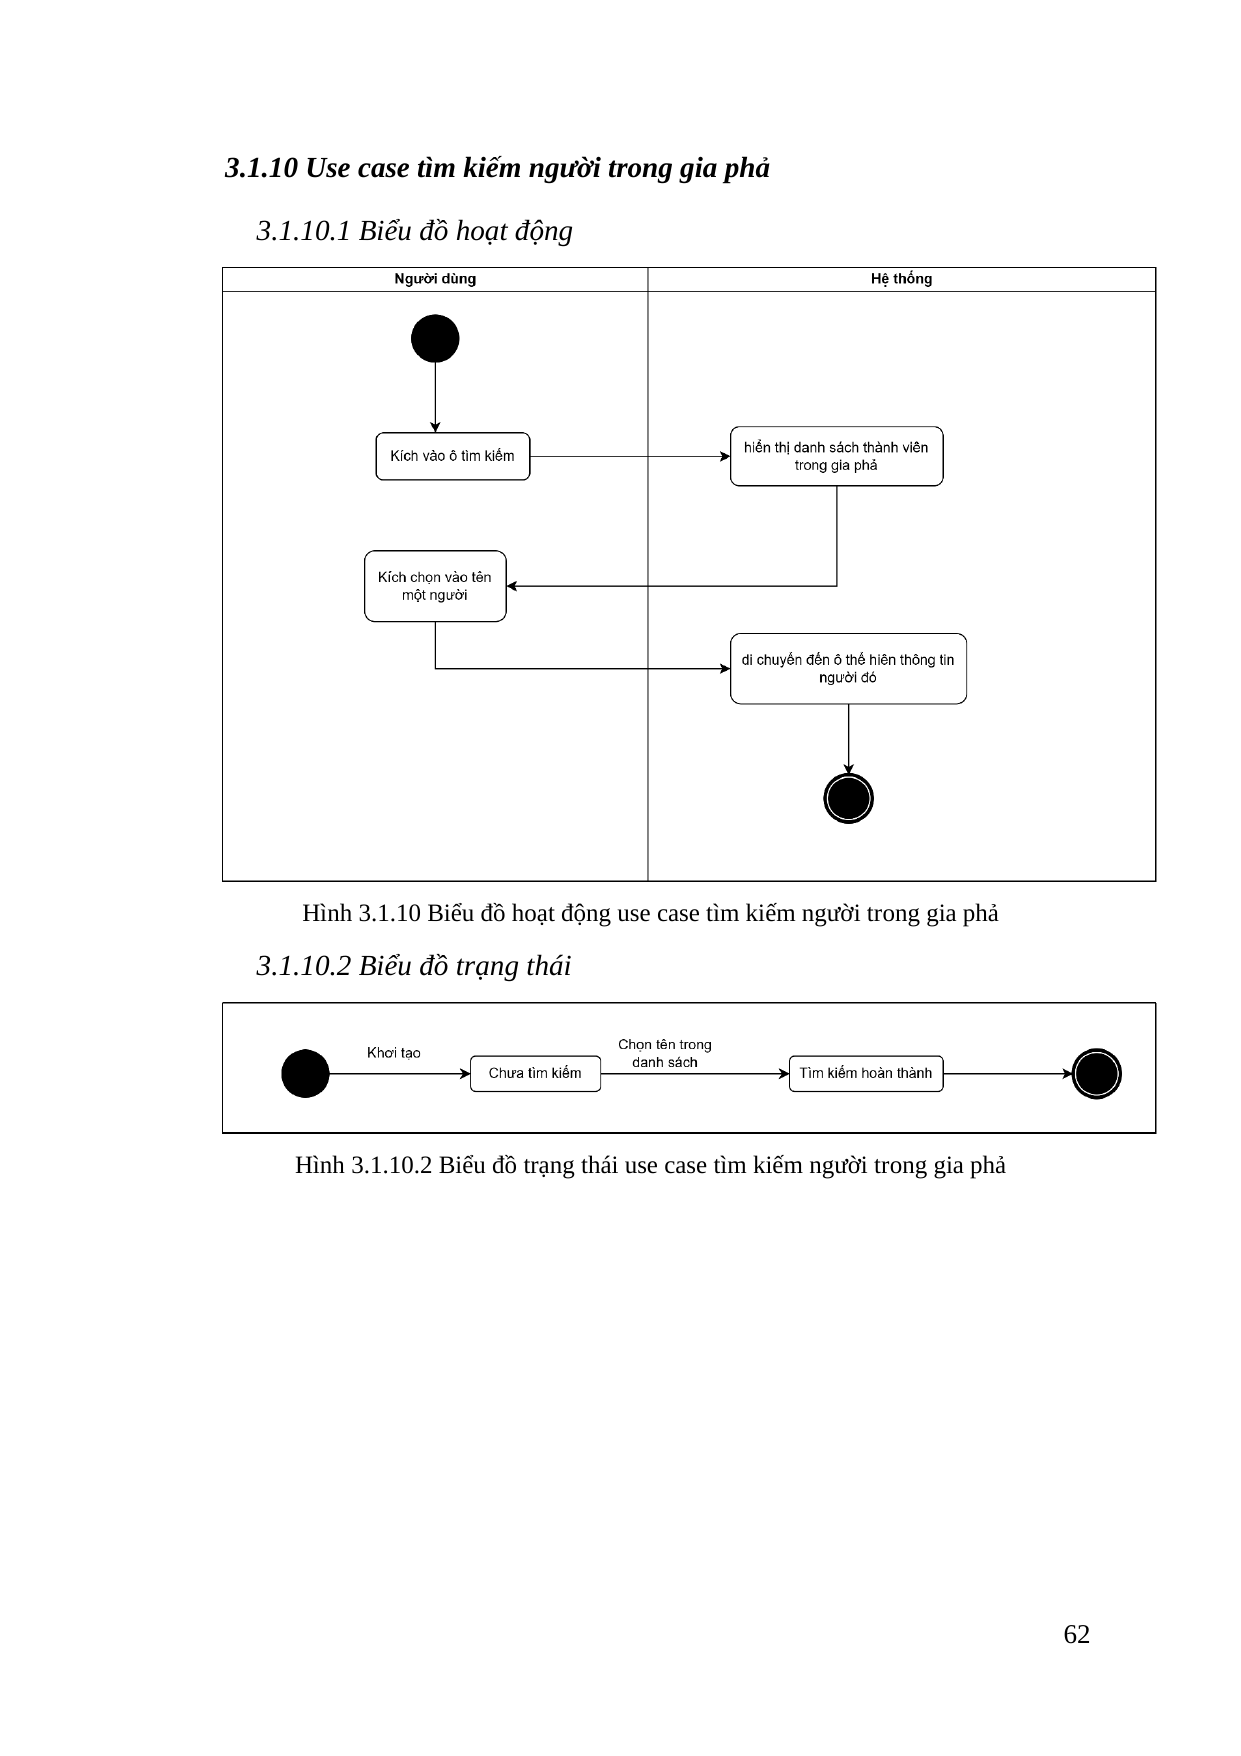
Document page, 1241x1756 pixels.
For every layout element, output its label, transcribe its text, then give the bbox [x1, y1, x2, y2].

picture [210, 990, 1168, 1145]
text Hình 3.1.10.2 Biểu đồ trạng thái use case tìm kiếm người trong gia phả [179, 1150, 1090, 1178]
subtitle 3.1.10.2 Biểu đồ trạng thái [225, 948, 1090, 981]
subtitle 3.1.10.1 Biểu đồ hoạt động [225, 213, 1090, 246]
picture [210, 255, 1168, 893]
subtitle 3.1.10 Use case tìm kiếm người trong gia phả [150, 150, 1090, 183]
text Hình 3.1.10 Biểu đồ hoạt động use case tìm kiếm người trong gia phả [179, 898, 1090, 927]
